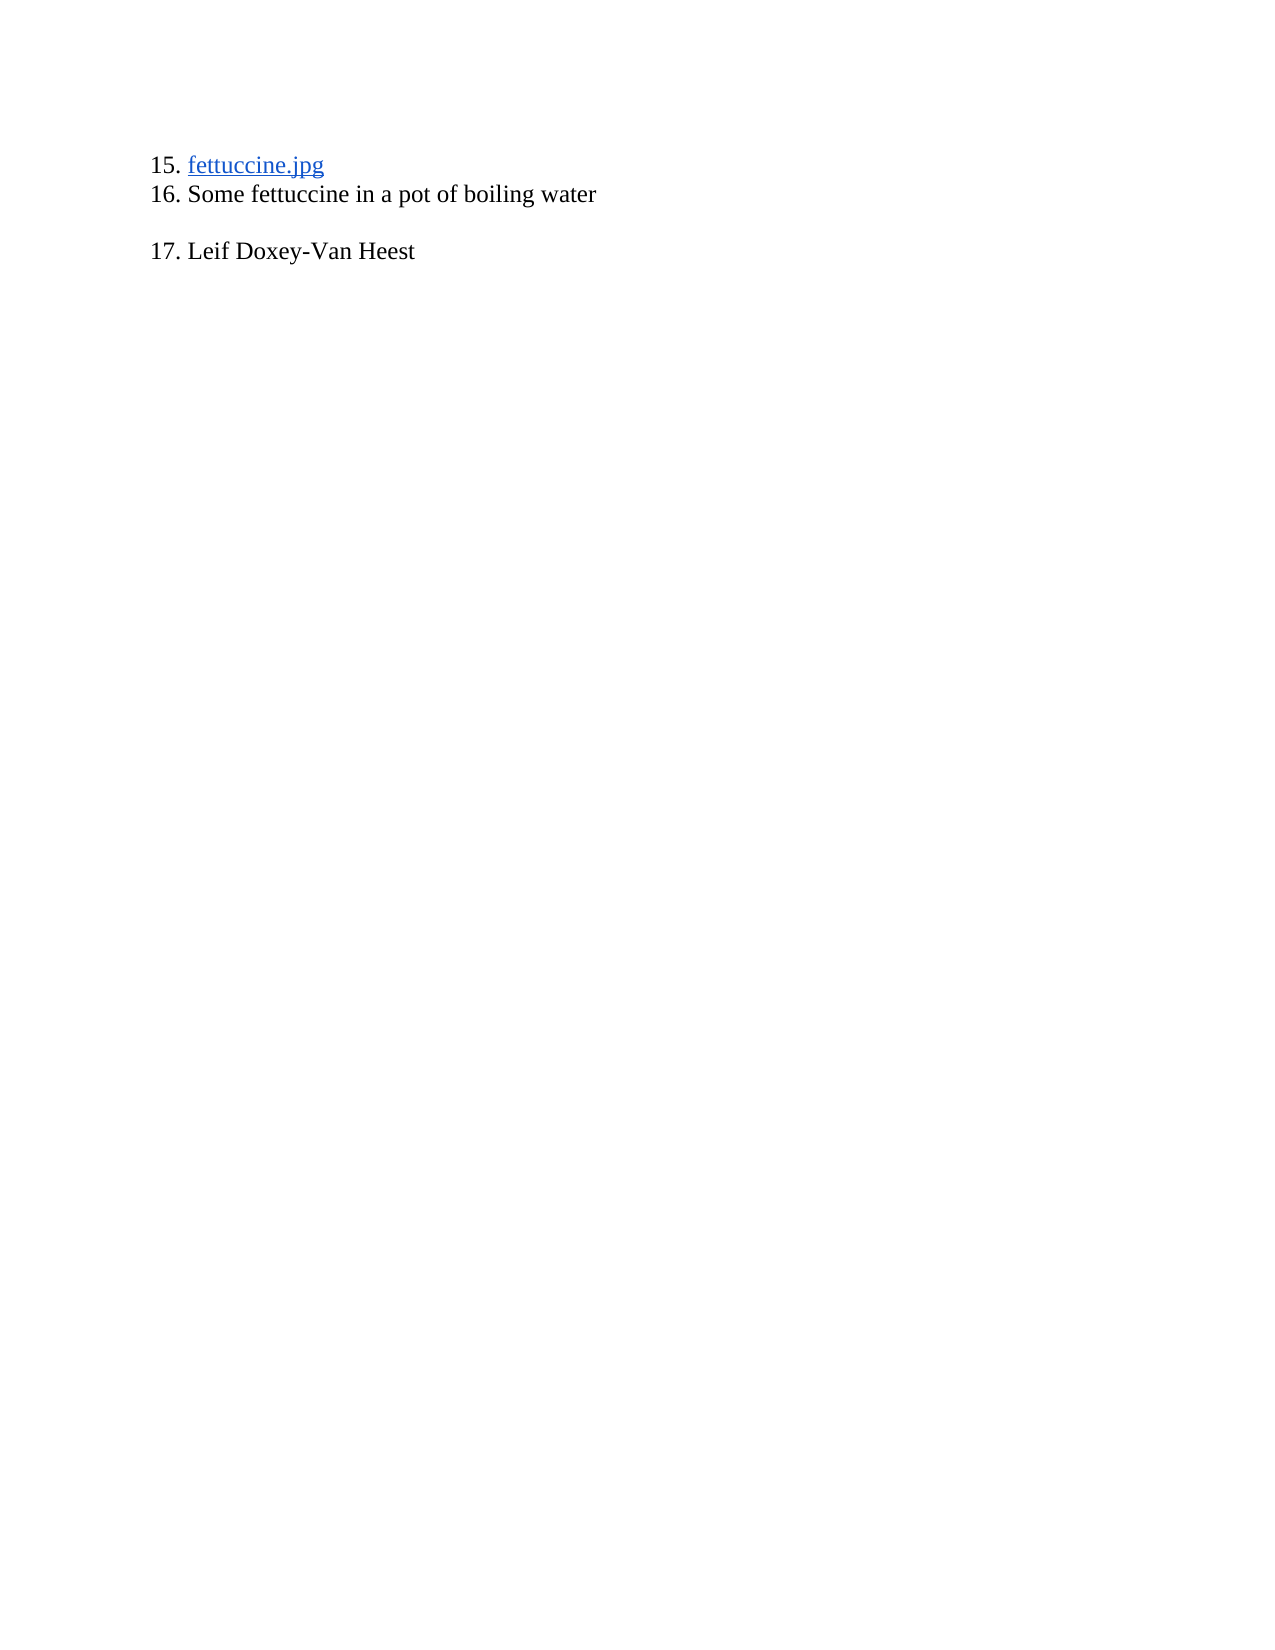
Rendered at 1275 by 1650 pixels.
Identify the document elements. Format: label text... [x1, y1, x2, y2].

text 15. fettuccine.jpg [150, 150, 1125, 179]
text 17. Leif Doxey-Van Heest [150, 236, 1125, 265]
text 16. Some fettuccine in a pot of boiling water [150, 179, 1125, 207]
